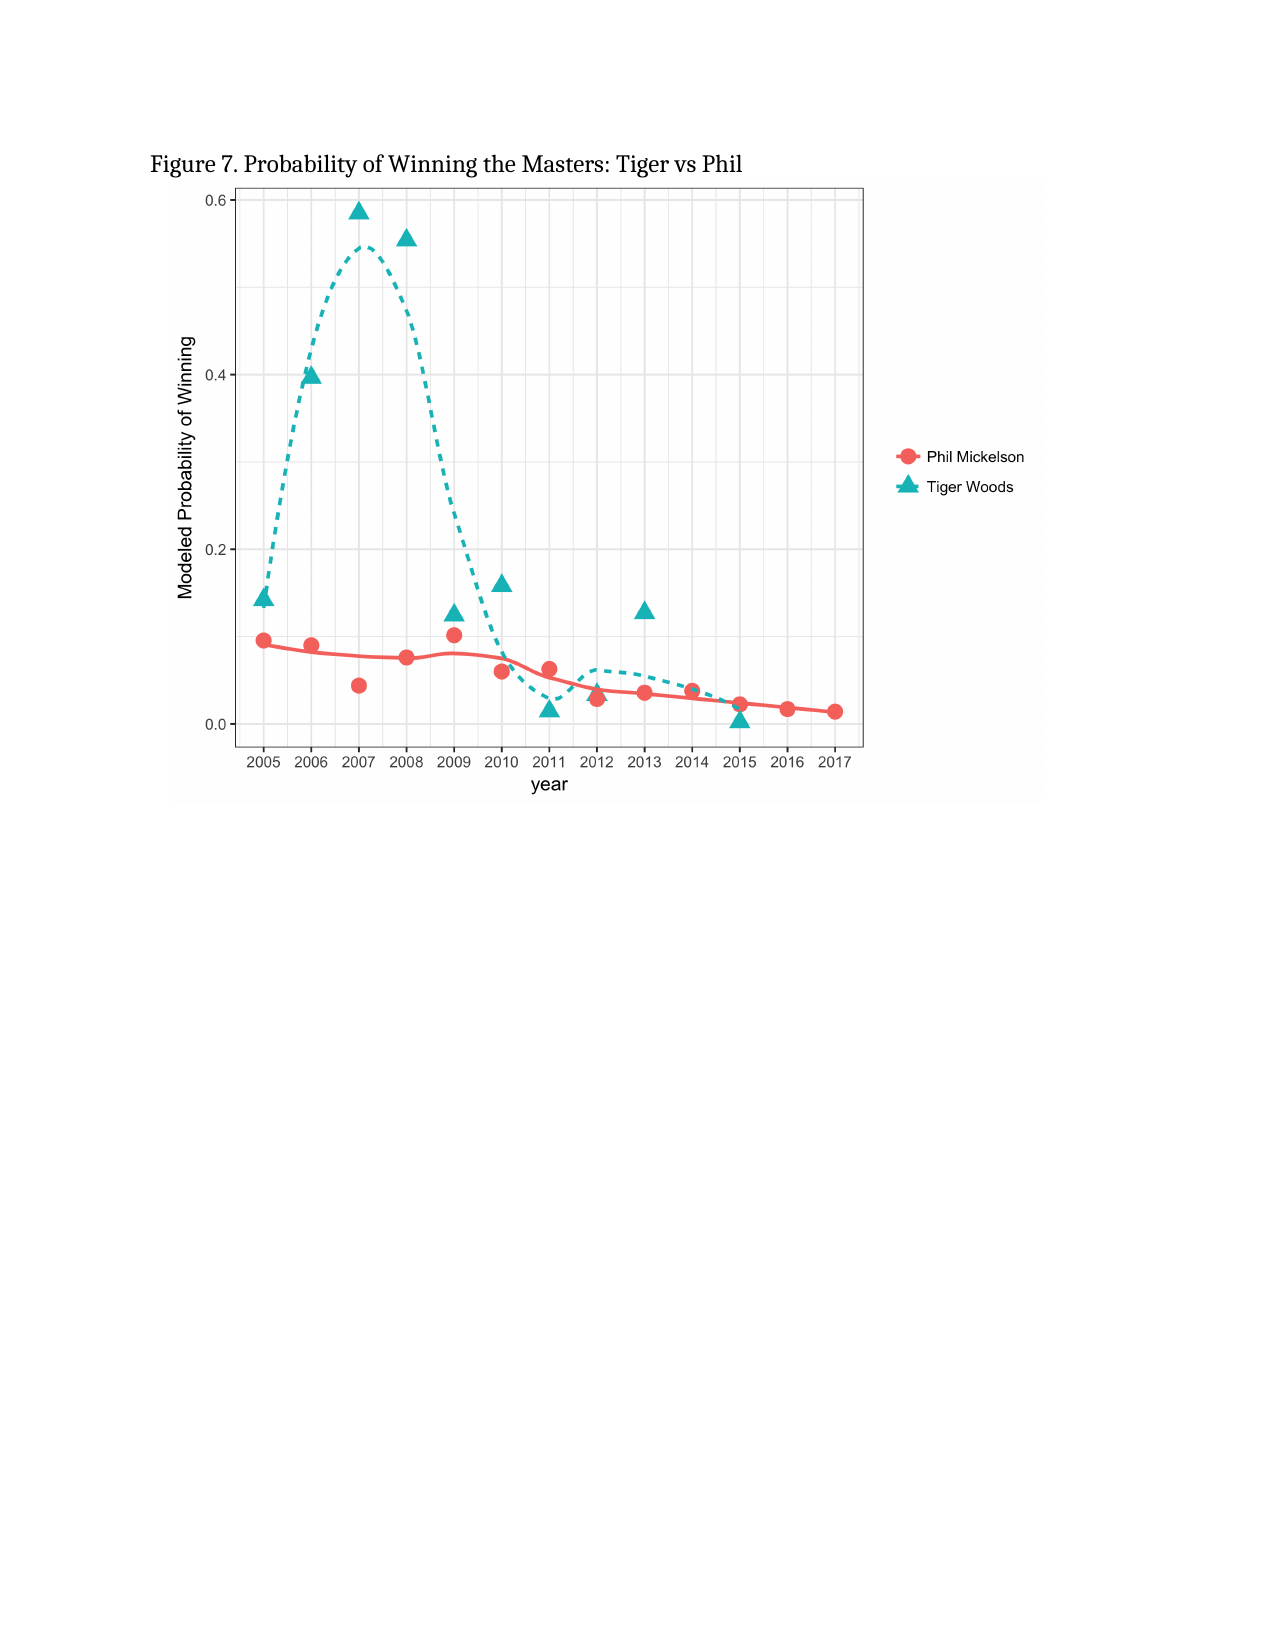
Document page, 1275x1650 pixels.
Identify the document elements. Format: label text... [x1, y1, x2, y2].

picture [168, 178, 1044, 804]
